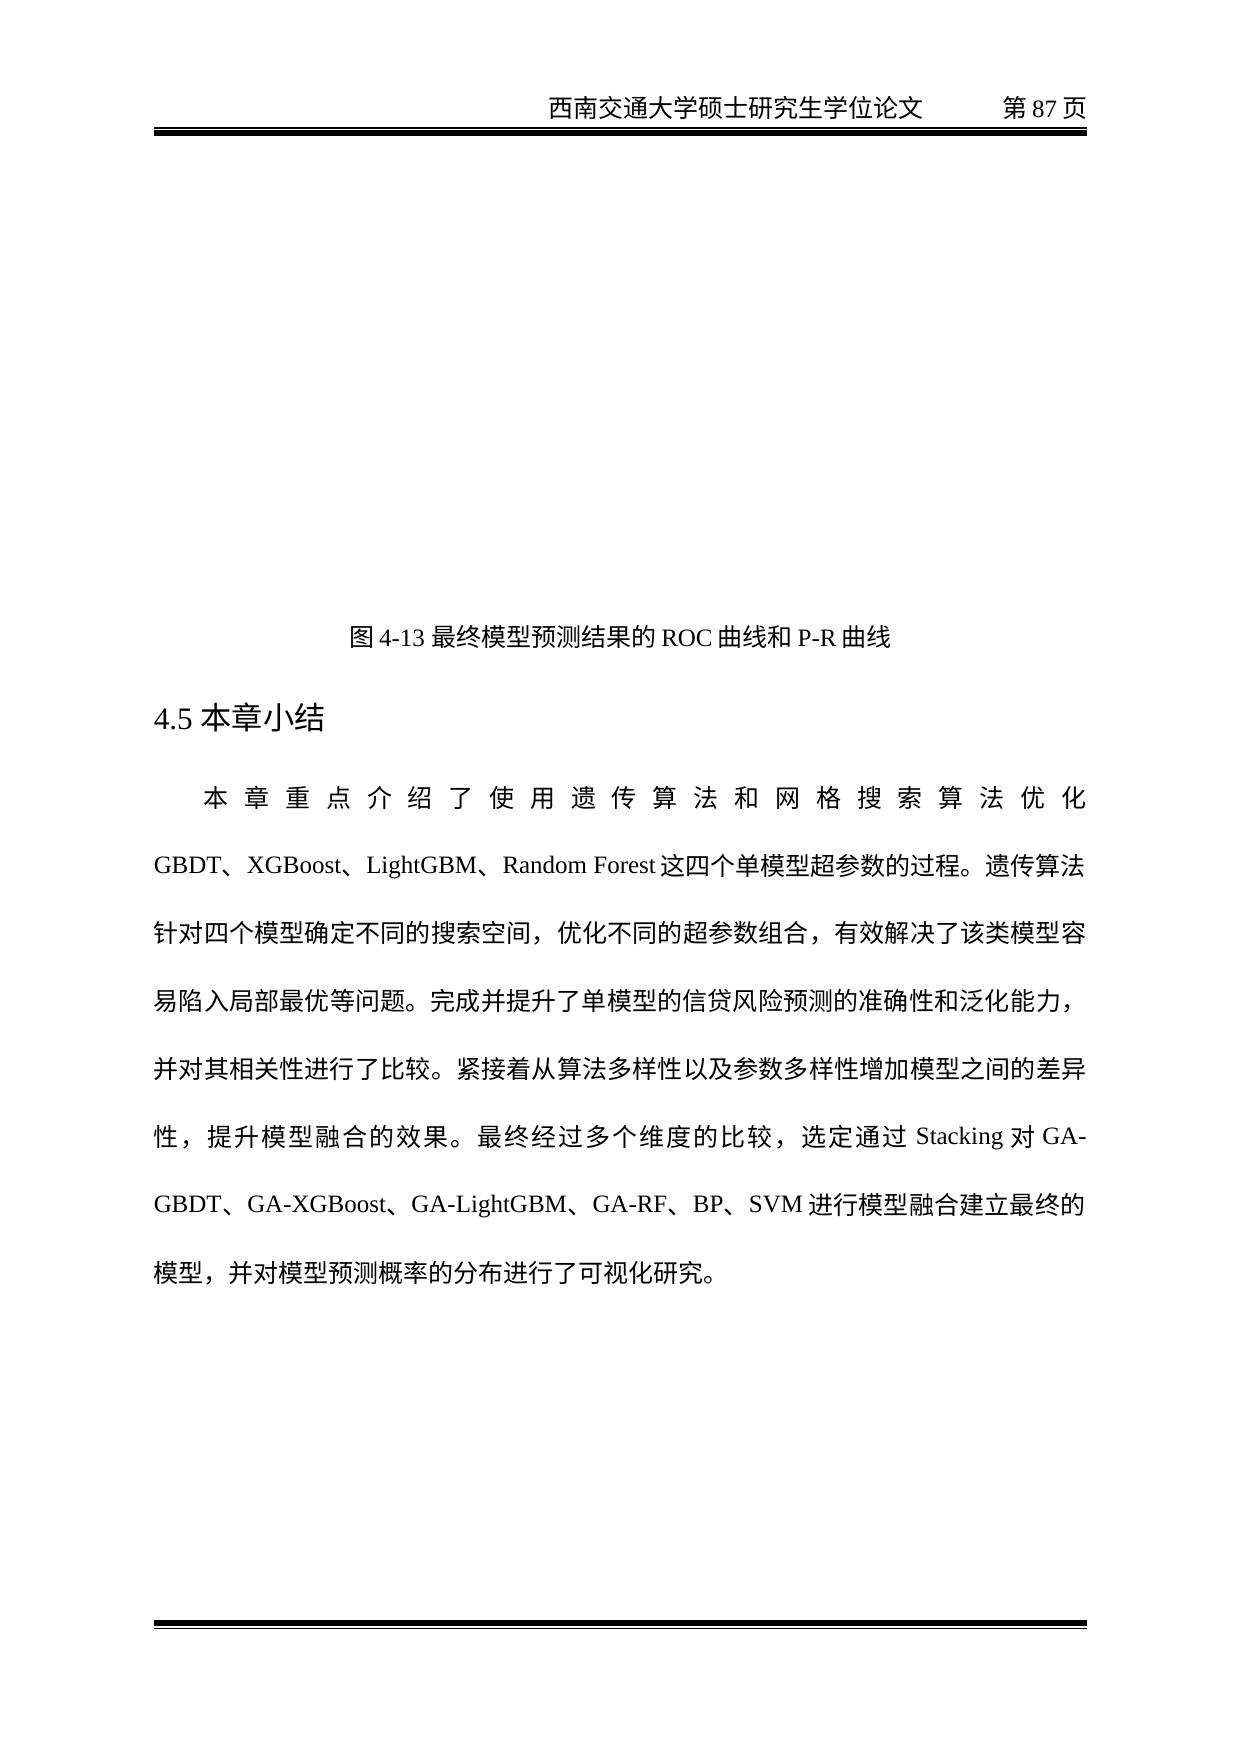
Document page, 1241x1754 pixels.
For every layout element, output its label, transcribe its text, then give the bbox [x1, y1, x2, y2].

text 图4-13 最终模型预测结果的ROC曲线和P-R曲线 [153, 601, 1087, 669]
text 本章重点介绍了使用遗传算法和网格搜索算法优化GBDT、XGBoost、LightGBM、Random Forest这四个单模型超参数的过程。遗传算法针对四个模型确定不同的搜索空间，优化不同的超参数组合，有效解决了该类模型容易陷入局部最优等问题。完成并提升了单模型的信贷风险预测的准确性和泛化能力，并对其相关性进行了比较。紧接着从算法多样性以及参数多样性增加模型之间的差异性，提升模型融合的效果。最终经过多个维度的比较，选定通过Stacking对GA-GBDT、GA-XGBoost、GA-LightGBM、GA-RF、BP、SVM进行模型融合建立最终的模型，并对模型预测概率的分布进行了可视化研究。 [153, 762, 1087, 1306]
subtitle 4.5 本章小结 [153, 682, 1087, 750]
